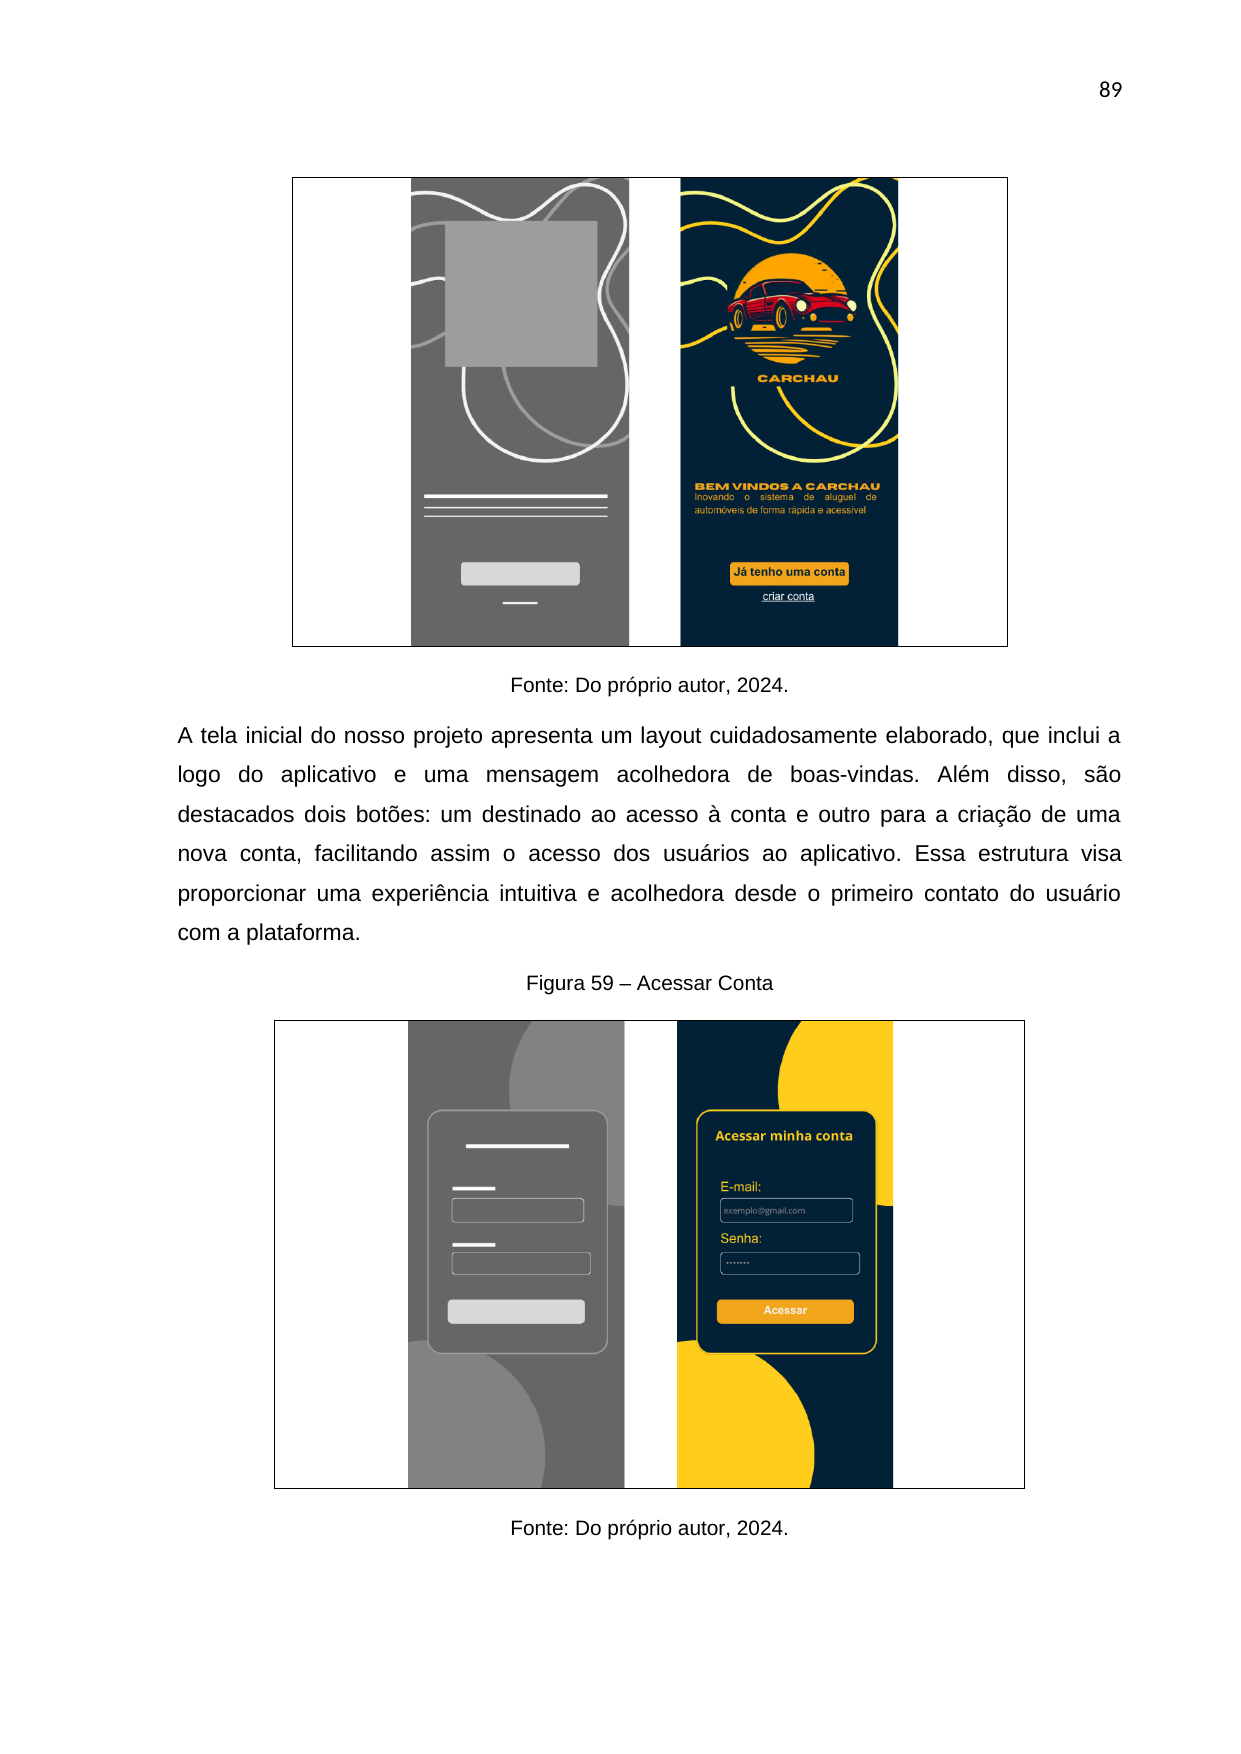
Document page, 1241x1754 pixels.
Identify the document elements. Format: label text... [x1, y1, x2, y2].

text A tela inicial do nosso projeto apresenta um layout cuidadosamente elaborado, que inclui a logo do aplicativo e uma mensagem acolhedora de boas-vindas. Além disso, são destacados dois botões: um destinado ao acesso à conta e outro para a criação de uma nova conta, facilitando assim o acesso dos usuários ao aplicativo. Essa estrutura visa proporcionar uma experiência intuitiva e acolhedora desde o primeiro contato do usuário com a plataforma. [177, 722, 1122, 945]
picture [275, 1021, 1024, 1488]
text Fonte: Do próprio autor, 2024. [177, 1516, 1122, 1539]
text Fonte: Do próprio autor, 2024. [177, 673, 1122, 697]
text Figura 59 – Acessar Conta [177, 971, 1122, 995]
picture [293, 178, 1007, 646]
